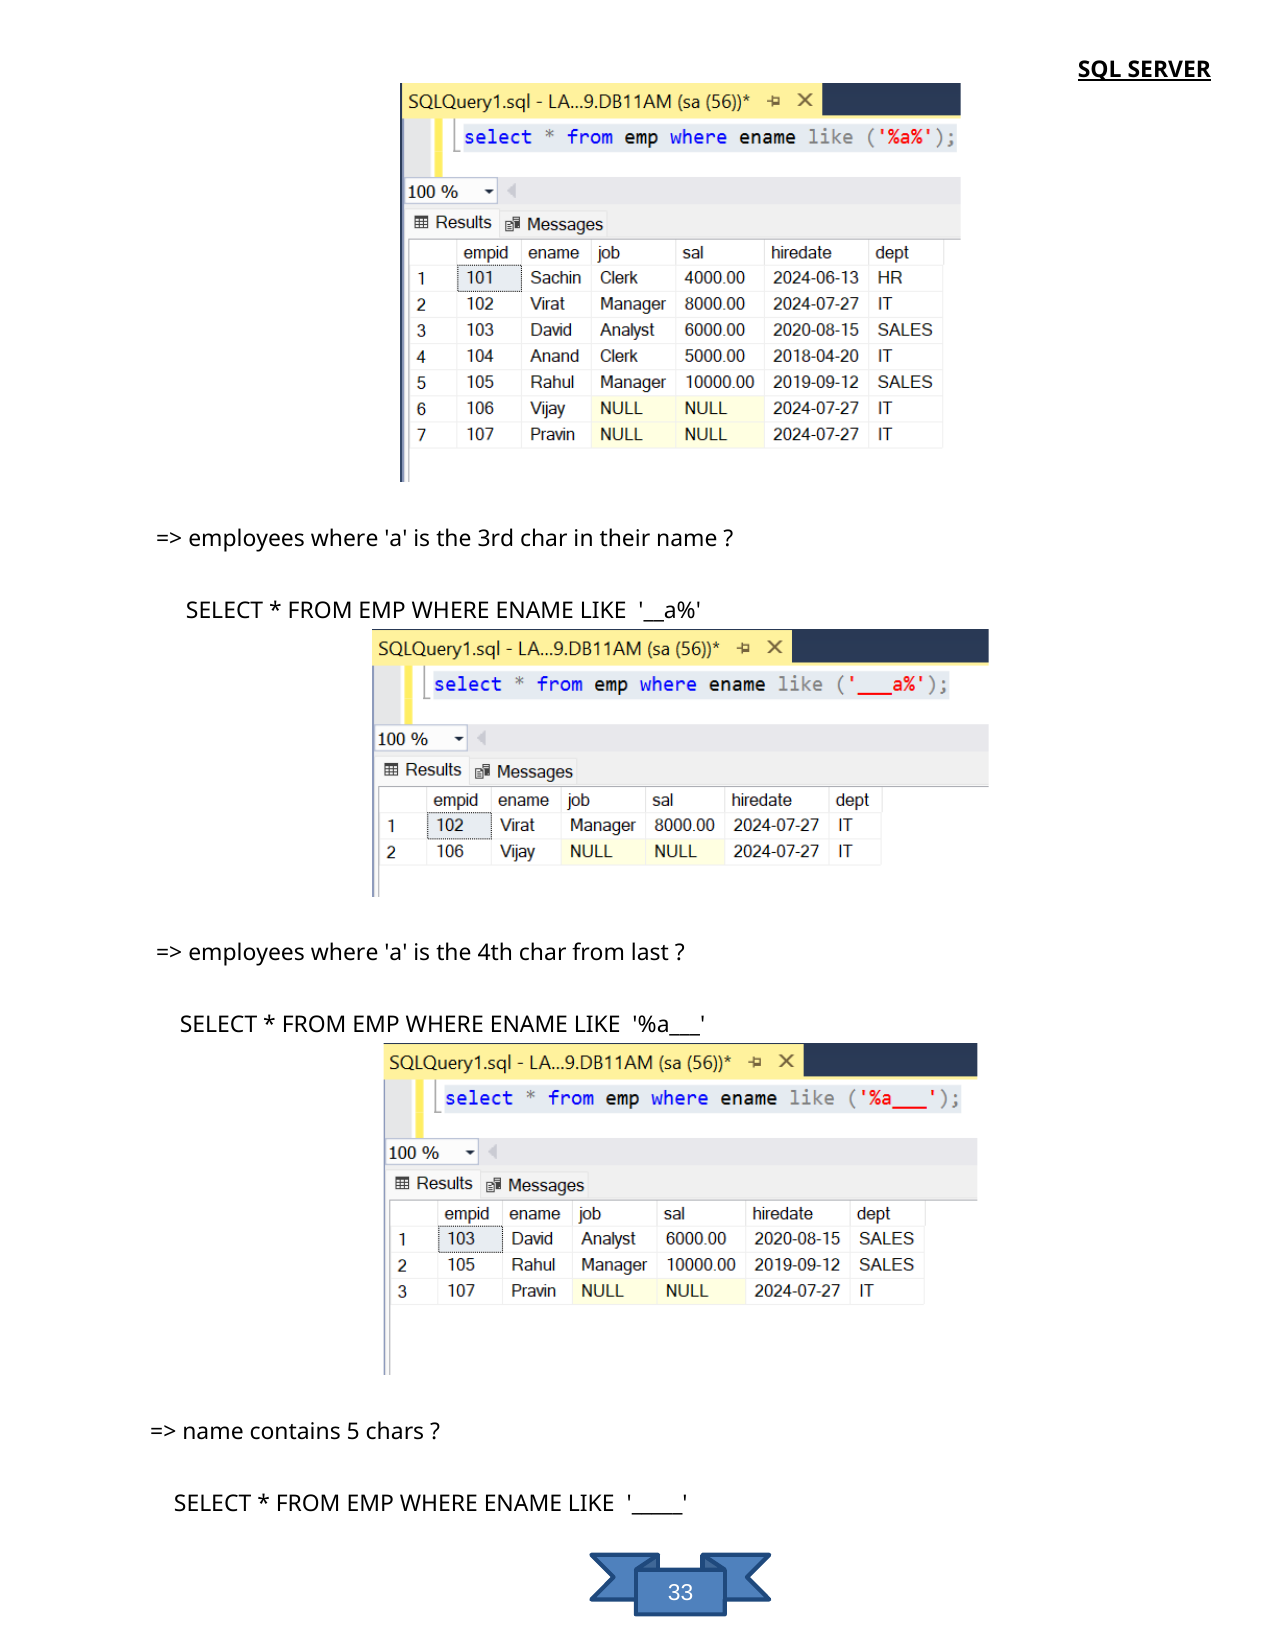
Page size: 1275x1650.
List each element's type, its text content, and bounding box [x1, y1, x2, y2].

picture [400, 83, 961, 482]
picture [383, 1043, 978, 1375]
text => employees where 'a' is the 4th char from last ? [150, 936, 1211, 967]
text SELECT * FROM EMP WHERE ENAME LIKE '%a___' [150, 1008, 1211, 1039]
picture [372, 629, 989, 897]
text => name contains 5 chars ? [150, 1415, 1211, 1446]
text SELECT * FROM EMP WHERE ENAME LIKE '__a%' [150, 593, 1211, 625]
text => employees where 'a' is the 3rd char in their name ? [150, 522, 1211, 553]
text SELECT * FROM EMP WHERE ENAME LIKE '_____' [150, 1487, 1211, 1518]
